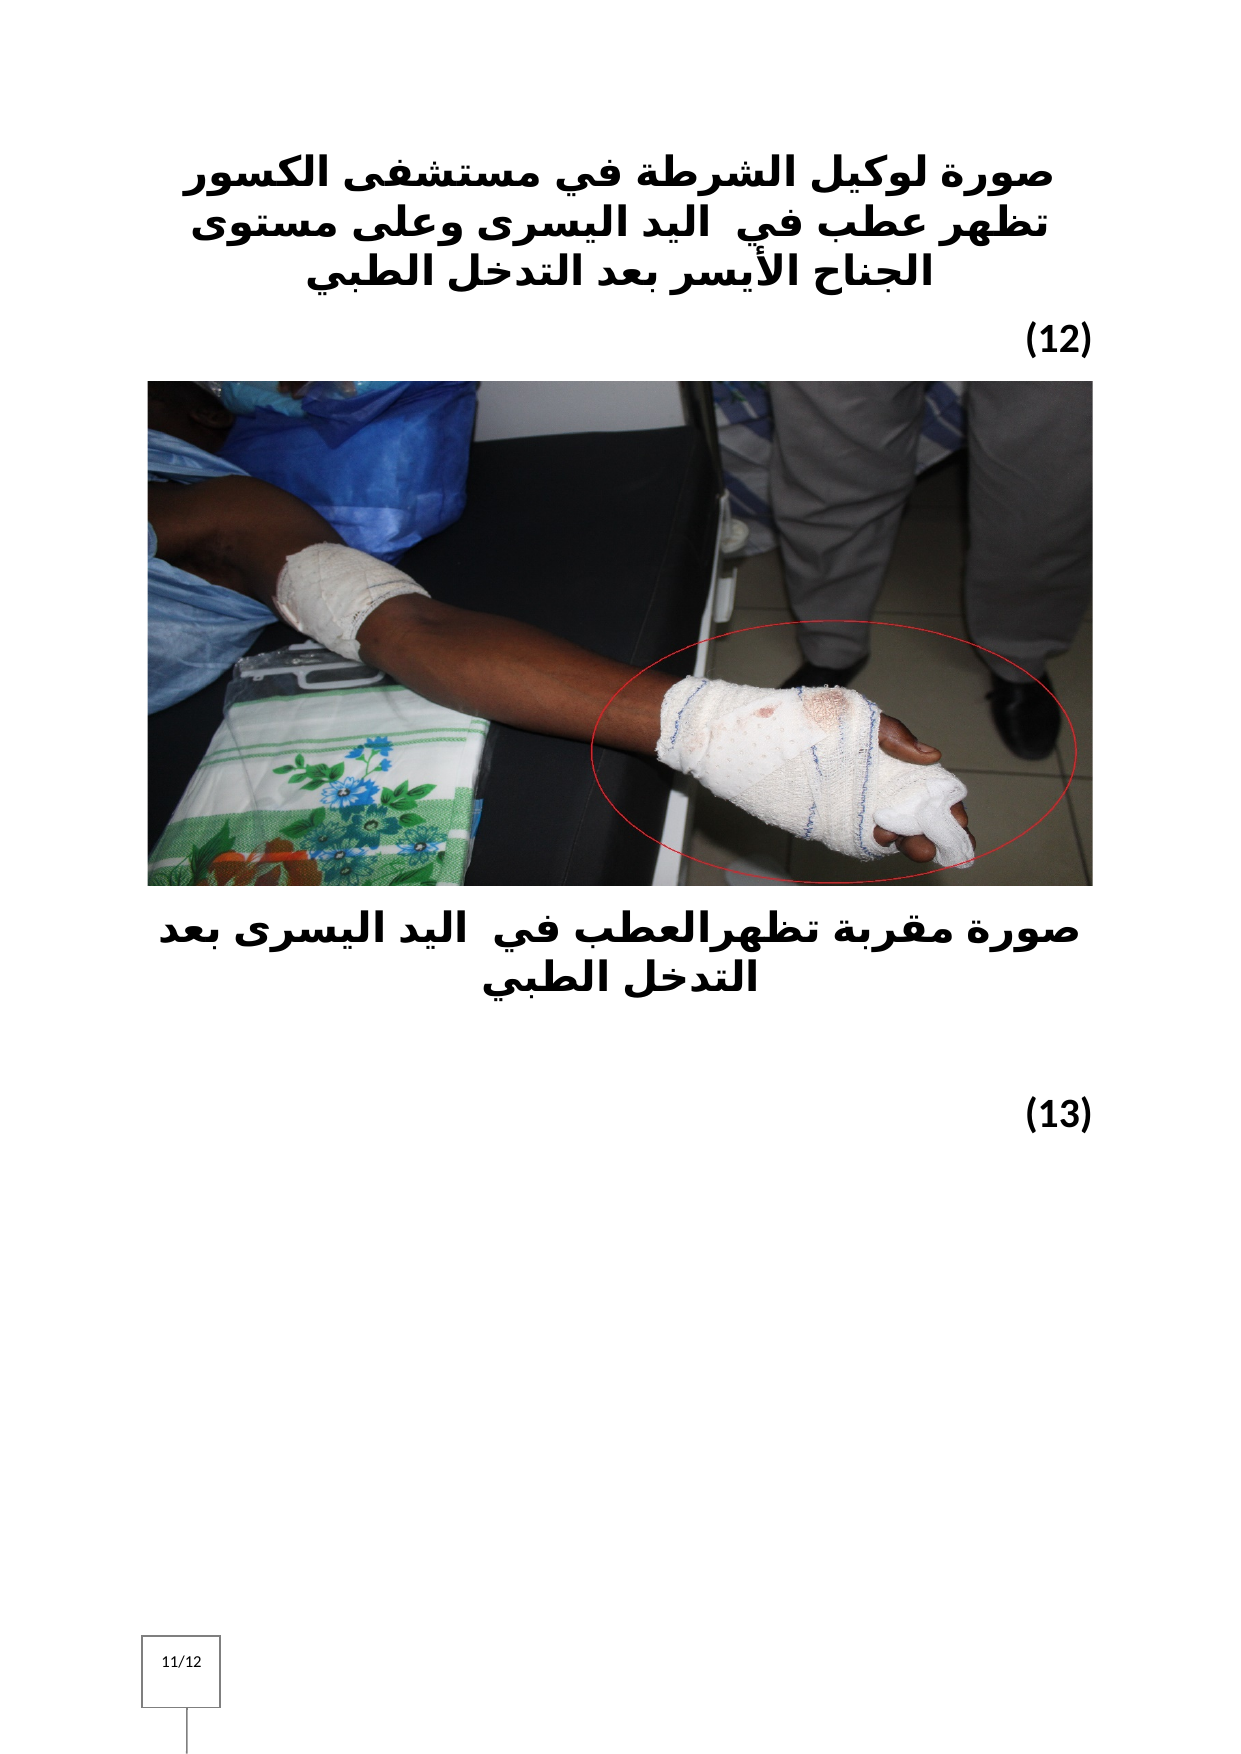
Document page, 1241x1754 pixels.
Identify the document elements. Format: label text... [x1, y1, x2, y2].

text (12) [148, 312, 1093, 363]
picture [147, 381, 1093, 886]
text صورة مقربة تظهرالعطب في اليد اليسرى بعد التدخل الطبي [148, 903, 1093, 1000]
text (13) [148, 1087, 1093, 1138]
text صورة لوكيل الشرطة في مستشفى الكسور تظهر عطب في اليد اليسرى وعلى مستوى الجناح الأيسر بعد التدخل الطبي [148, 148, 1093, 294]
